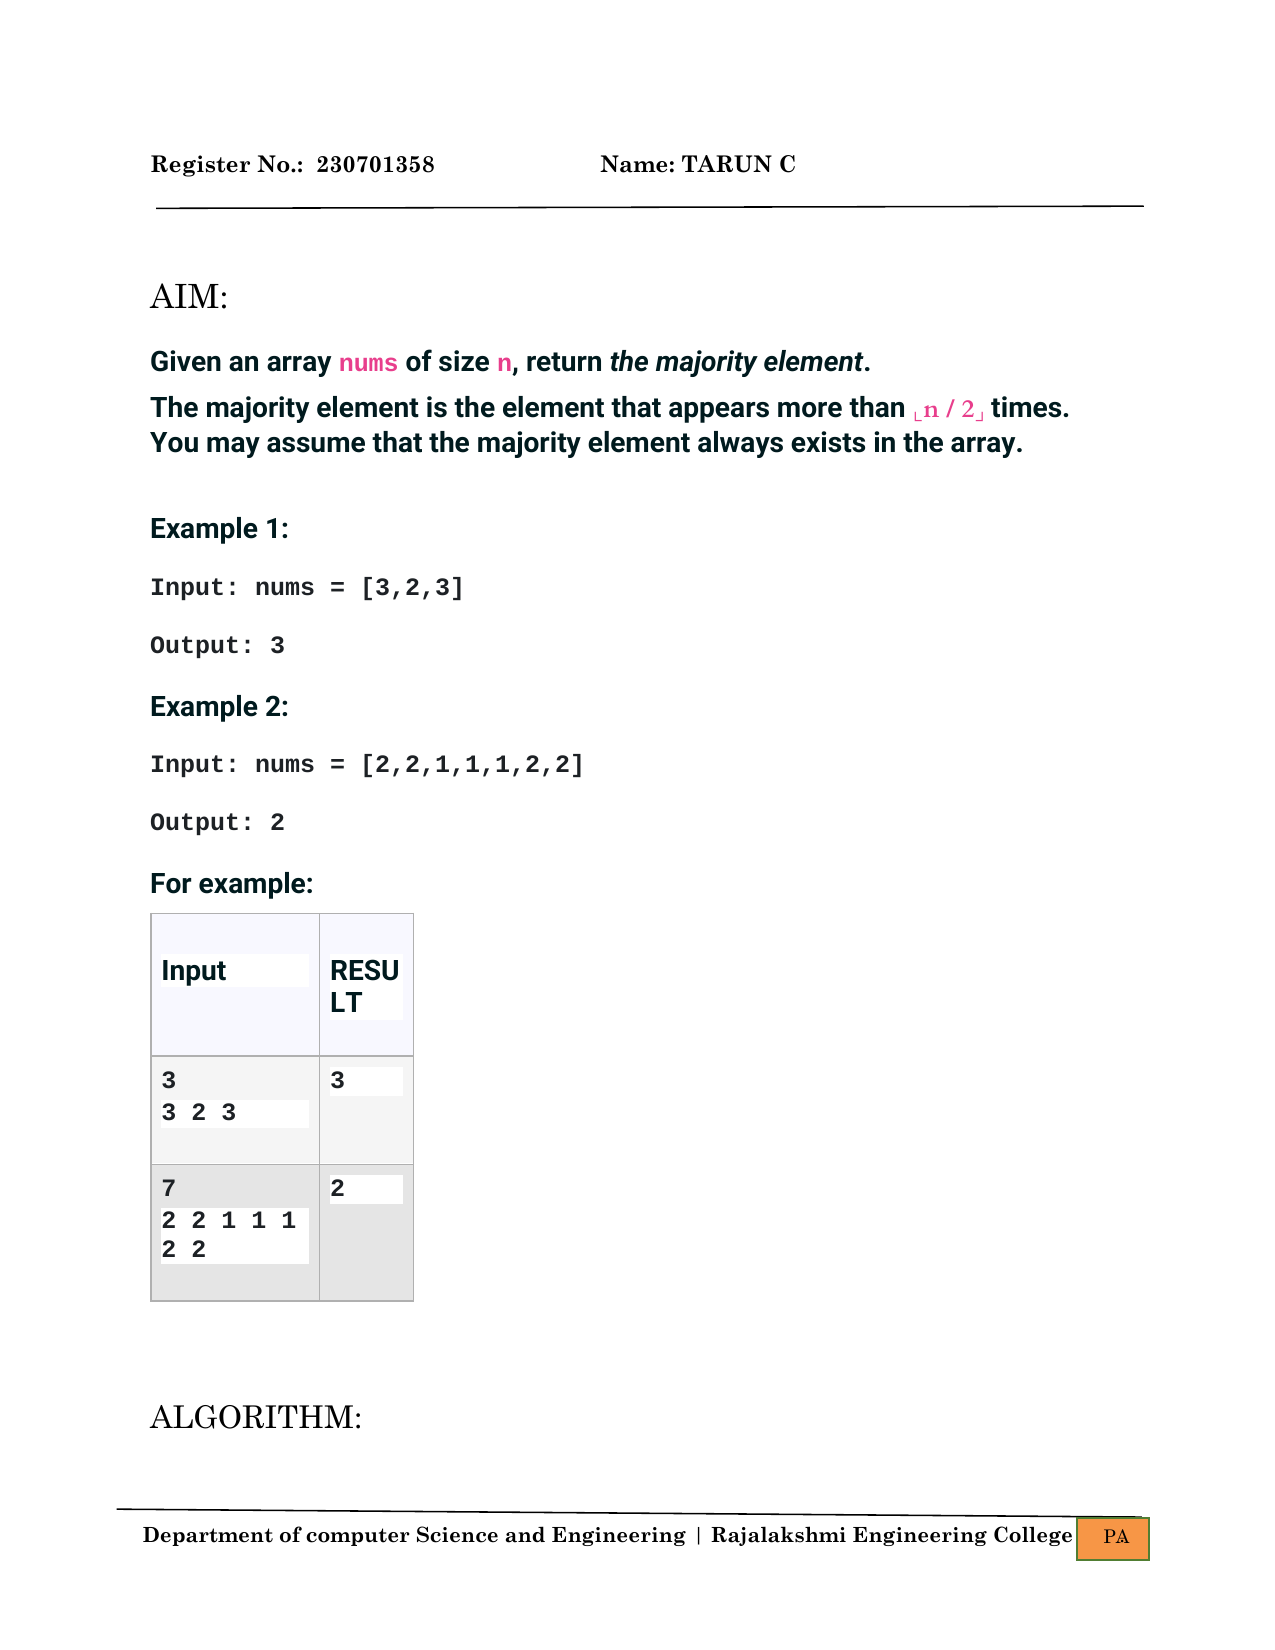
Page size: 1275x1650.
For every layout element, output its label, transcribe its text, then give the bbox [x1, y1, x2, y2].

text Example 2: [150, 690, 1125, 723]
text AIM: [150, 276, 1125, 316]
text The majority element is the element that appears more than ⌊n / 2⌋ times. You may assume that the majority element always exists in the array. [150, 391, 1125, 460]
table_header RESULT [320, 914, 413, 1055]
text Output: 3 [150, 632, 1125, 661]
table_cell 7 2 2 1 1 1 2 2 [152, 1165, 319, 1300]
text Output: 2 [150, 809, 1125, 838]
text Register No.: 230701358 Name: TARUN C [150, 150, 1125, 178]
text Example 1: [150, 513, 1125, 546]
table_cell 2 [320, 1165, 413, 1300]
table_cell 3 3 2 3 [152, 1057, 319, 1163]
text Given an array nums of size n, return the majority element. [150, 345, 1125, 379]
text Input: nums = [3,2,3] [150, 575, 1125, 603]
text ALGORITHM: [150, 1397, 1125, 1435]
table_cell 3 [320, 1057, 413, 1163]
table_header Input [152, 914, 319, 1055]
text For example: [150, 867, 1125, 900]
text Input: nums = [2,2,1,1,1,2,2] [150, 752, 1125, 780]
